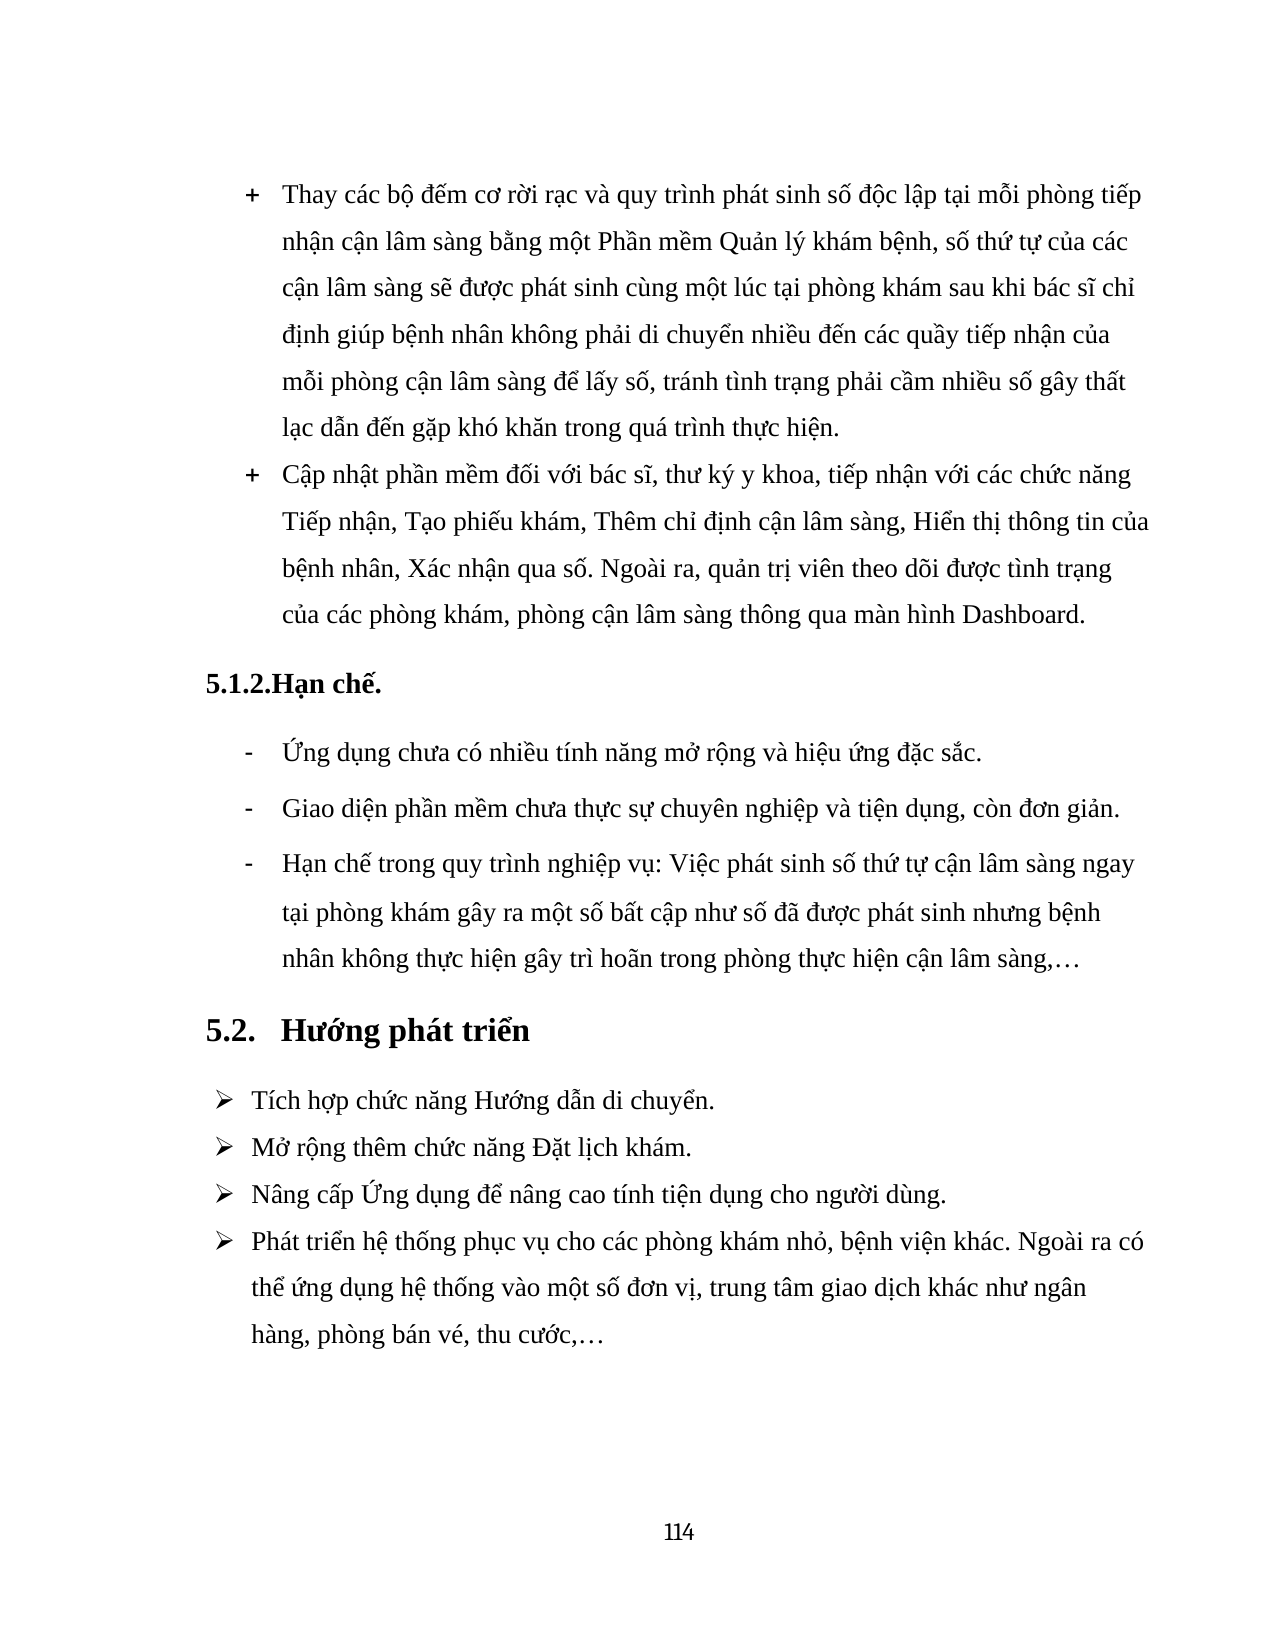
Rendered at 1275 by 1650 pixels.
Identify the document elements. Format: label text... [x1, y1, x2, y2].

list Tích hợp chức năng Hướng dẫn di chuyển. [214, 1084, 1152, 1115]
subtitle Hướng phát triển [206, 1010, 1171, 1048]
list Ứng dụng chưa có nhiều tính năng mở rộng và hiệu ứng đặc sắc. [244, 733, 1152, 770]
list Hạn chế trong quy trình nghiệp vụ: Việc phát sinh số thứ tự cận lâm sàng ngay tại phòng khám gây ra một số bất cập như số đã được phát sinh nhưng bệnh nhân không thực hiện gây trì hoãn trong phòng thực hiện cận lâm sàng,… [244, 843, 1152, 974]
list Phát triển hệ thống phục vụ cho các phòng khám nhỏ, bệnh viện khác. Ngoài ra có thể ứng dụng hệ thống vào một số đơn vị, trung tâm giao dịch khác như ngân hàng, phòng bán vé, thu cước,… [214, 1225, 1152, 1349]
list Nâng cấp Ứng dụng để nâng cao tính tiện dụng cho người dùng. [214, 1178, 1152, 1209]
list Mở rộng thêm chức năng Đặt lịch khám. [214, 1131, 1152, 1162]
subtitle Hạn chế. [206, 666, 1171, 699]
list Cập nhật phần mềm đối với bác sĩ, thư ký y khoa, tiếp nhận với các chức năng Tiếp nhận, Tạo phiếu khám, Thêm chỉ định cận lâm sàng, Hiển thị thông tin của bệnh nhân, Xác nhận qua số. Ngoài ra, quản trị viên theo dõi được tình trạng của các phòng khám, phòng cận lâm sàng thông qua màn hình Dashboard. [244, 458, 1152, 629]
list Giao diện phần mềm chưa thực sự chuyên nghiệp và tiện dụng, còn đơn giản. [244, 788, 1152, 825]
list Thay các bộ đếm cơ rời rạc và quy trình phát sinh số độc lập tại mỗi phòng tiếp nhận cận lâm sàng bằng một Phần mềm Quản lý khám bệnh, số thứ tự của các cận lâm sàng sẽ được phát sinh cùng một lúc tại phòng khám sau khi bác sĩ chỉ định giúp bệnh nhân không phải di chuyển nhiều đến các quầy tiếp nhận của mỗi phòng cận lâm sàng để lấy số, tránh tình trạng phải cầm nhiều số gây thất lạc dẫn đến gặp khó khăn trong quá trình thực hiện. [244, 178, 1152, 443]
